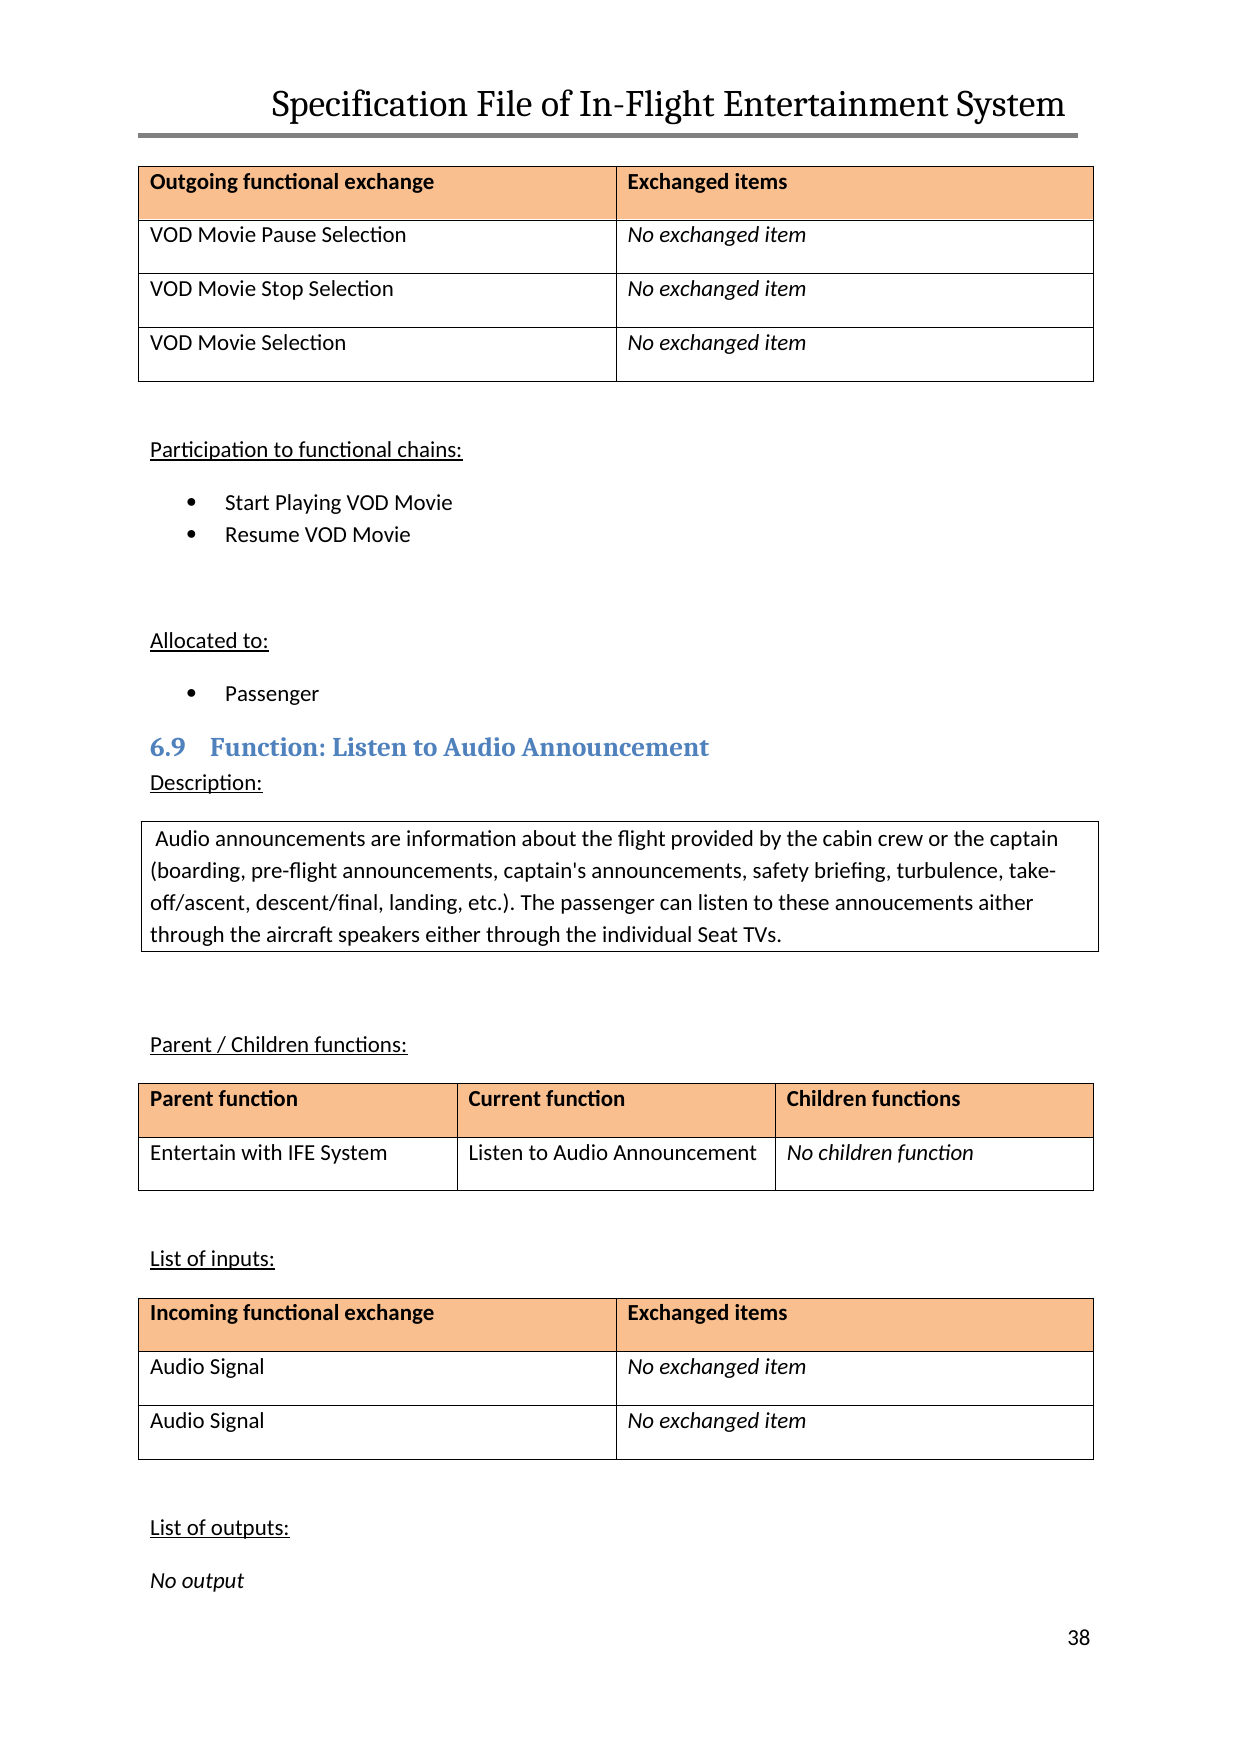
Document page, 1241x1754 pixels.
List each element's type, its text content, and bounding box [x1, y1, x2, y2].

text No output [150, 1566, 1090, 1594]
table_header No exchanged item [617, 1352, 1093, 1405]
table_header No exchanged item [617, 221, 1093, 273]
table_cell Listen to Audio Announcement [458, 1138, 775, 1190]
table_header Audio Signal [139, 1406, 616, 1459]
table_header No exchanged item [617, 1406, 1093, 1459]
table_header No exchanged item [617, 274, 1093, 327]
table_header VOD Movie Stop Selection [139, 274, 616, 327]
text Participation to functional chains: [150, 435, 1090, 463]
text List of outputs: [150, 1513, 1090, 1541]
table_header Outgoing functional exchange [139, 167, 616, 219]
table_header Incoming functional exchange [139, 1299, 616, 1351]
table_cell No children function [776, 1138, 1093, 1190]
list Start Playing VOD Movie [187, 488, 1090, 516]
text Allocated to: [150, 626, 1090, 654]
table_header Audio Signal [139, 1352, 616, 1405]
text Description: [150, 768, 1090, 796]
subtitle Function: Listen to Audio Announcement [150, 732, 1090, 763]
table_cell Entertain with IFE System [139, 1138, 457, 1190]
table_header VOD Movie Pause Selection [139, 221, 616, 273]
list Passenger [187, 679, 1090, 707]
table_header No exchanged item [617, 328, 1093, 381]
list Resume VOD Movie [187, 520, 1090, 548]
table_header Parent function [139, 1084, 457, 1137]
table_header Current function [458, 1084, 775, 1137]
text List of inputs: [150, 1244, 1090, 1272]
text Audio announcements are information about the flight provided by the cabin crew or the captain (boarding, pre-flight announcements, captain's announcements, safety briefing, turbulence, take-off/ascent, descent/final, landing, etc.). The passenger can listen to these annoucements aither through the aircraft speakers either through the individual Seat TVs. [142, 822, 1098, 951]
table_header Exchanged items [617, 1299, 1093, 1351]
table_header Exchanged items [617, 167, 1093, 219]
text Parent / Children functions: [150, 1030, 1090, 1058]
table_header Children functions [776, 1084, 1093, 1137]
table_header VOD Movie Selection [139, 328, 616, 381]
